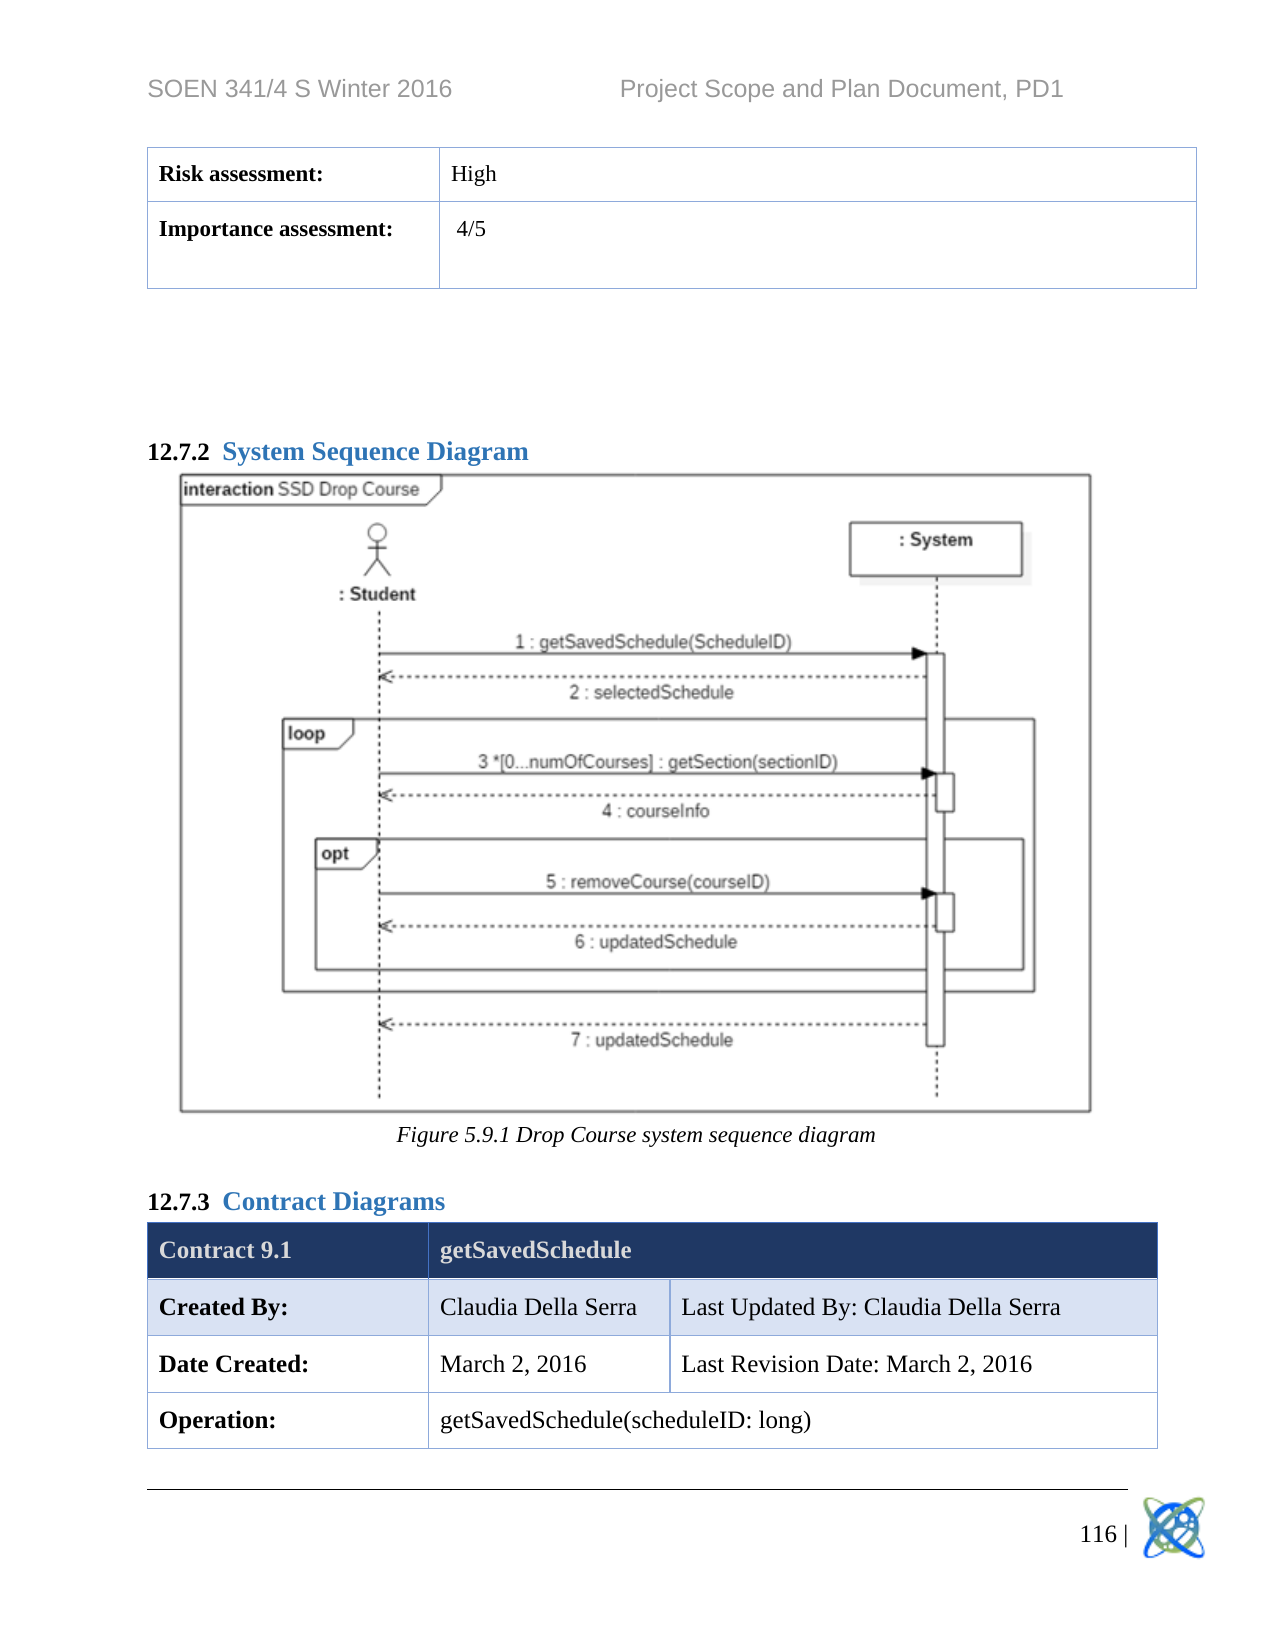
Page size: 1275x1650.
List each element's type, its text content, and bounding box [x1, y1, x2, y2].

table_header getSavedSchedule [429, 1223, 1157, 1278]
picture [1123, 1490, 1224, 1566]
text System Sequence Diagram [147, 434, 1128, 466]
table_cell getSavedSchedule(scheduleID: long) [429, 1393, 1157, 1448]
table_cell Date Created: [148, 1336, 428, 1392]
table_cell Importance assessment: [148, 202, 439, 288]
table_cell Risk assessment: [148, 148, 439, 201]
picture [177, 472, 1098, 1121]
table_cell Created By: [148, 1280, 428, 1335]
table_cell 4/5 [440, 202, 1196, 288]
text Figure 5.9.1 Drop Course system sequence diagram [147, 1121, 1128, 1147]
table_cell Last Updated By: Claudia Della Serra [671, 1280, 1157, 1335]
table_cell Last Revision Date: March 2, 2016 [671, 1336, 1157, 1392]
table_cell Operation: [148, 1393, 428, 1448]
table_cell March 2, 2016 [429, 1336, 669, 1392]
text Contract Diagrams [147, 1184, 1128, 1216]
table_cell Claudia Della Serra [429, 1280, 669, 1335]
table_header Contract 9.1 [148, 1223, 428, 1278]
table_cell High [440, 148, 1196, 201]
